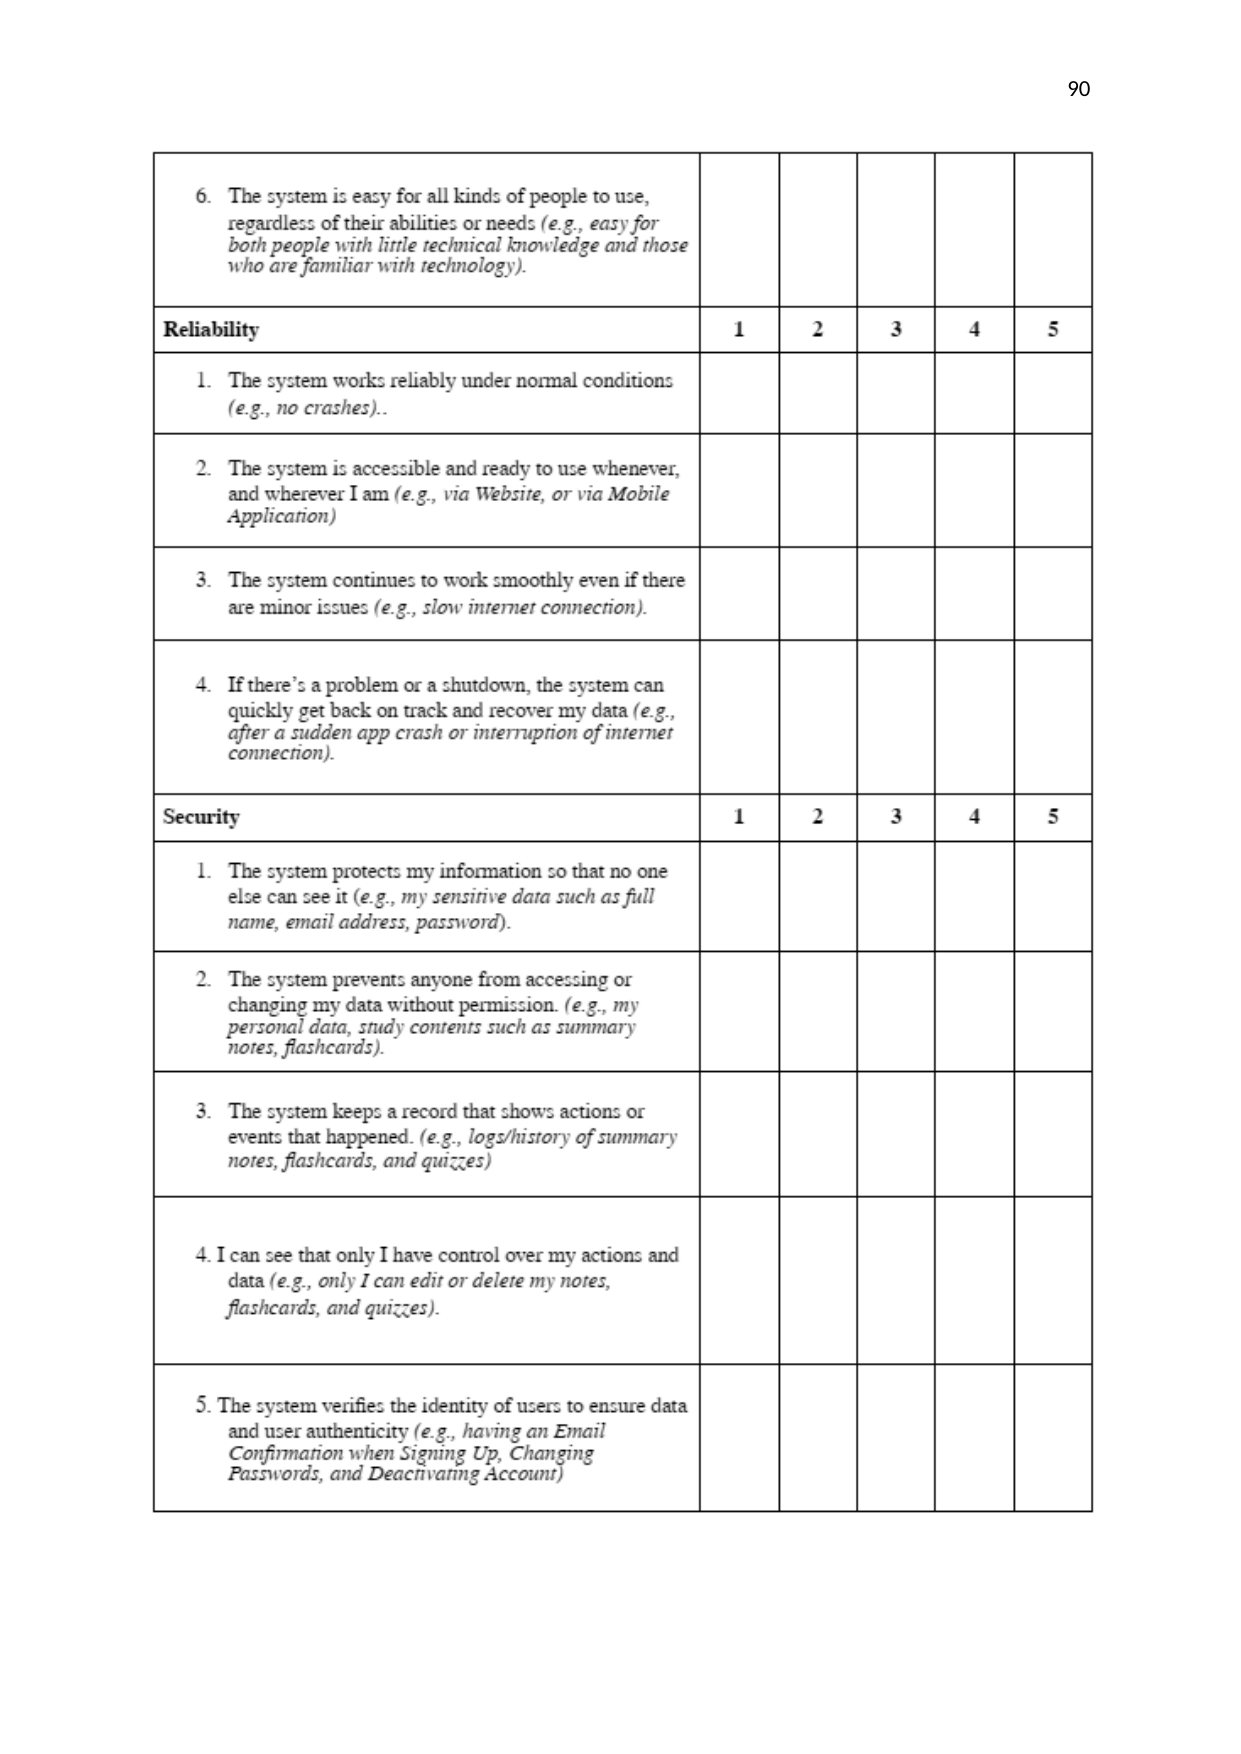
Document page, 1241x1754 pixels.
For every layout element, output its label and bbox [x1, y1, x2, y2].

picture [150, 150, 1095, 1516]
